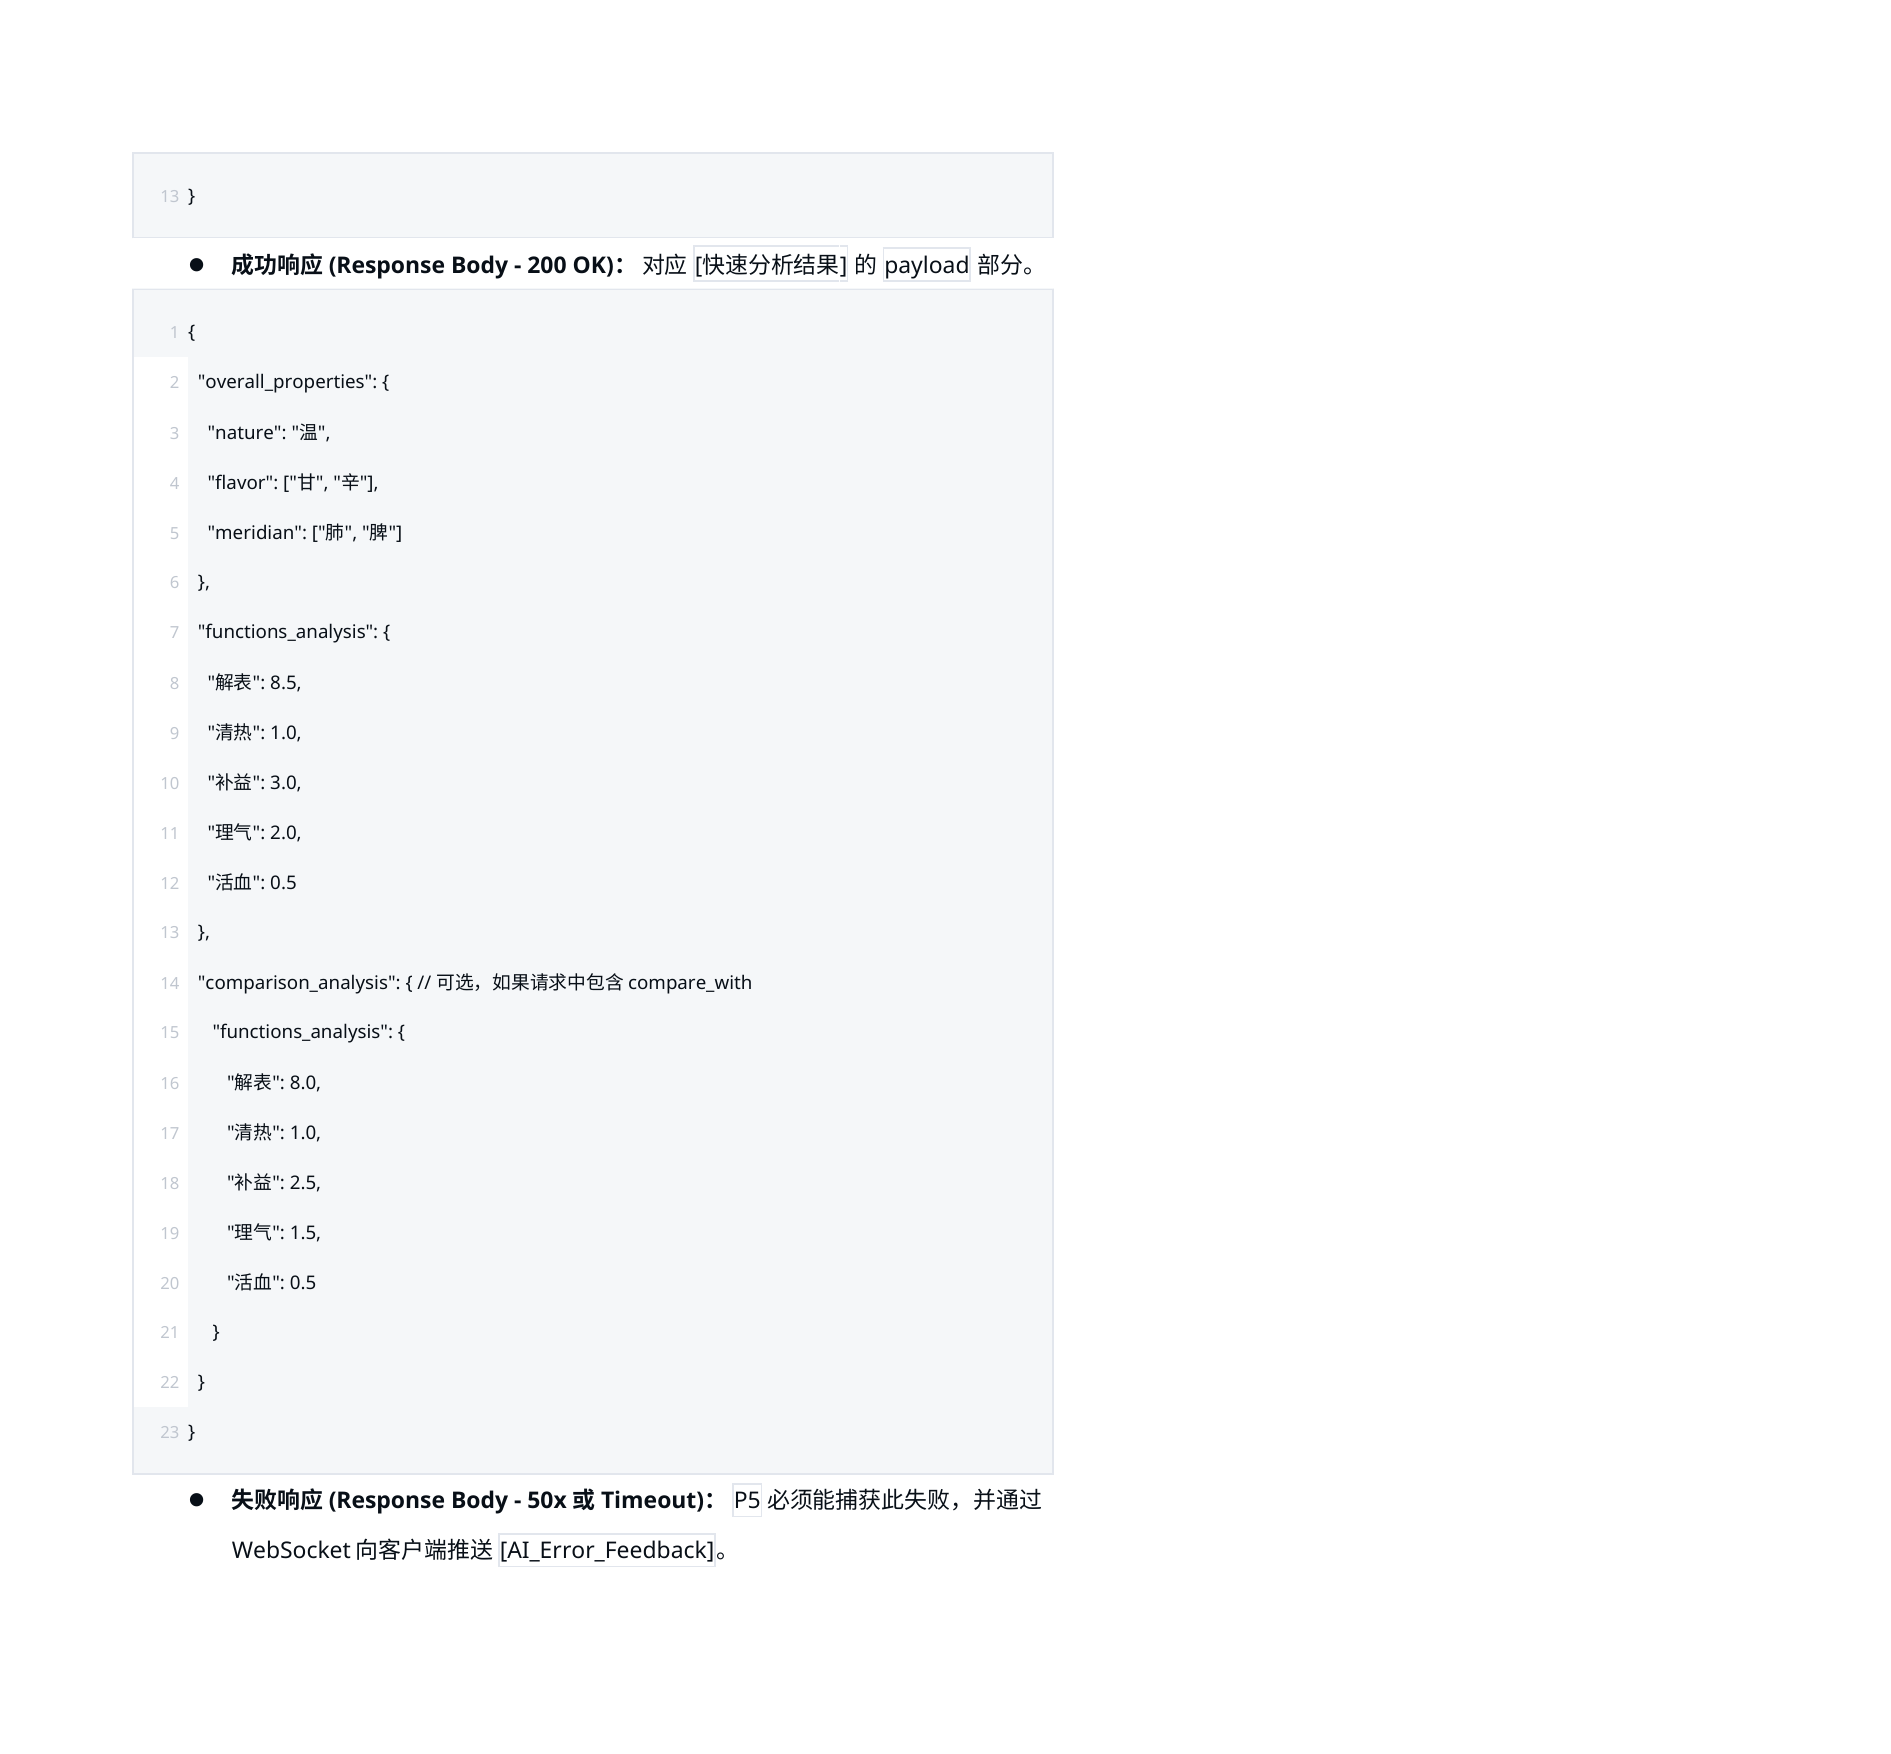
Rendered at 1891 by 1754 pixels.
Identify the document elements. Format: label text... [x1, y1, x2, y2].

list "meridian": ["肺", "脾"] [188, 507, 1052, 557]
list "解表": 8.5, [188, 657, 1052, 707]
list "清热": 1.0, [188, 707, 1052, 757]
list 失败响应 (Response Body - 50x 或 Timeout)： P5必须能捕获此失败，并通过WebSocket向客户端推送 [AI_Error_Feedback]。 [188, 1475, 1052, 1575]
list "补益": 2.5, [188, 1157, 1052, 1207]
list } [188, 1307, 1052, 1357]
list }, [188, 557, 1052, 607]
list "理气": 1.5, [188, 1207, 1052, 1257]
list "活血": 0.5 [188, 1257, 1052, 1307]
list { [134, 290, 1052, 357]
list "nature": "温", [188, 407, 1052, 457]
list } [188, 1357, 1052, 1388]
list "functions_analysis": { [188, 607, 1052, 657]
list "清热": 1.0, [188, 1107, 1052, 1157]
list 成功响应 (Response Body - 200 OK)： 对应 [快速分析结果] 的 payload 部分。 [188, 238, 1052, 288]
list "functions_analysis": { [188, 1007, 1052, 1057]
list }, [188, 907, 1052, 957]
list "解表": 8.0, [188, 1057, 1052, 1107]
list "补益": 3.0, [188, 757, 1052, 807]
list "flavor": ["甘", "辛"], [188, 457, 1052, 507]
list "活血": 0.5 [188, 857, 1052, 907]
list "理气": 2.0, [188, 807, 1052, 857]
list "overall_properties": { [188, 357, 1052, 407]
list "comparison_analysis": { // 可选，如果请求中包含 compare_with [188, 957, 1052, 1007]
list } [134, 1388, 1052, 1473]
list } [134, 154, 1052, 237]
